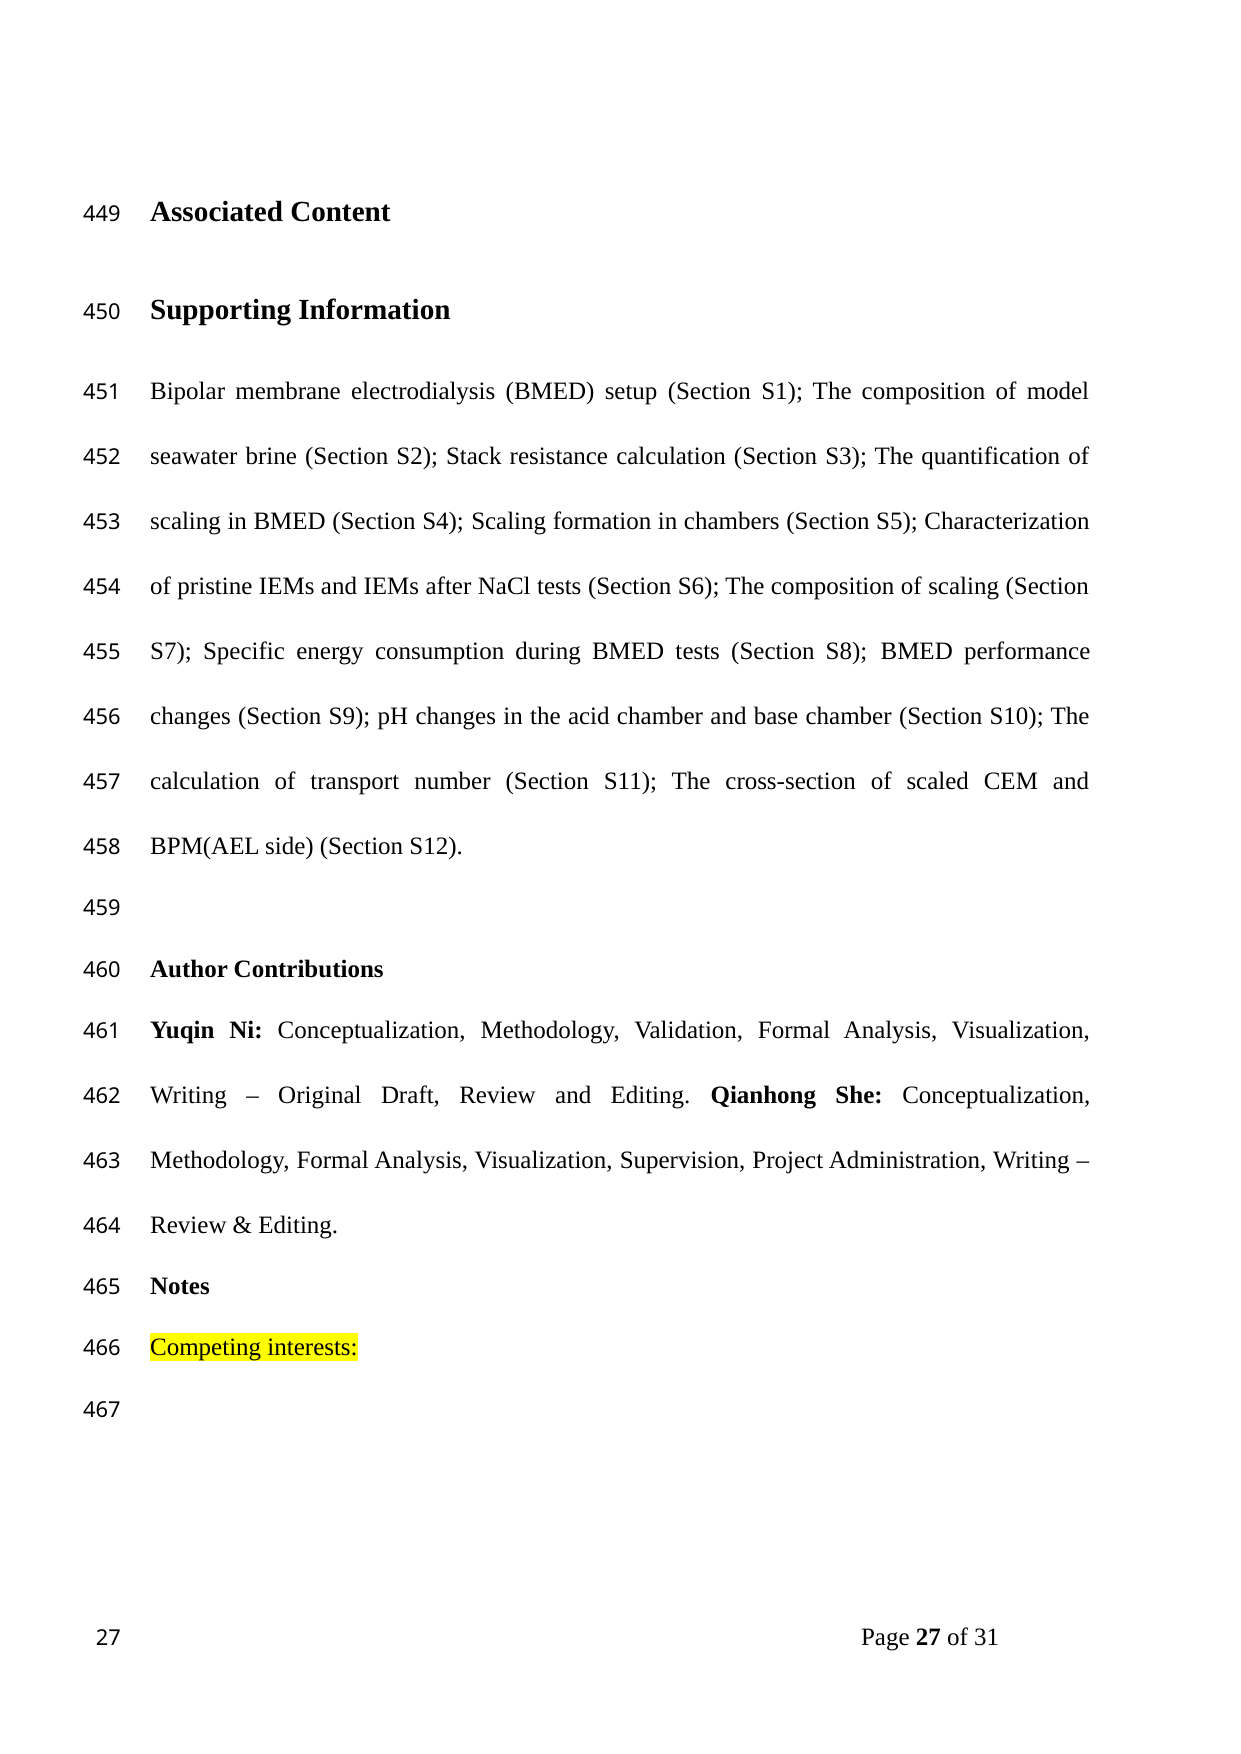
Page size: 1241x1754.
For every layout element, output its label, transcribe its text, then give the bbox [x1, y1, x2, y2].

text Competing interests: [150, 1331, 1090, 1363]
text Notes [150, 1269, 1090, 1302]
text Supporting Information [150, 276, 1090, 341]
text Author Contributions [150, 952, 1090, 984]
text Bipolar membrane electrodialysis (BMED) setup (Section S1); The composition of model seawater brine (Section S2); Stack resistance calculation (Section S3); The quantification of scaling in BMED (Section S4); Scaling formation in chambers (Section S5); Characterization of pristine IEMs and IEMs after NaCl tests (Section S6); The composition of scaling (Section S7); Specific energy consumption during BMED tests (Section S8); BMED performance changes (Section S9); pH changes in the acid chamber and base chamber (Section S10); The calculation of transport number (Section S11); The cross-section of scaled CEM and BPM(AEL side) (Section S12). [150, 374, 1090, 862]
text Associated Content [150, 178, 1090, 243]
text Yuqin Ni: Conceptualization, Methodology, Validation, Formal Analysis, Visualization, Writing – Original Draft, Review and Editing. Qianhong She: Conceptualization, Methodology, Formal Analysis, Visualization, Supervision, Project Administration, Writing – Review & Editing. [150, 1013, 1090, 1241]
